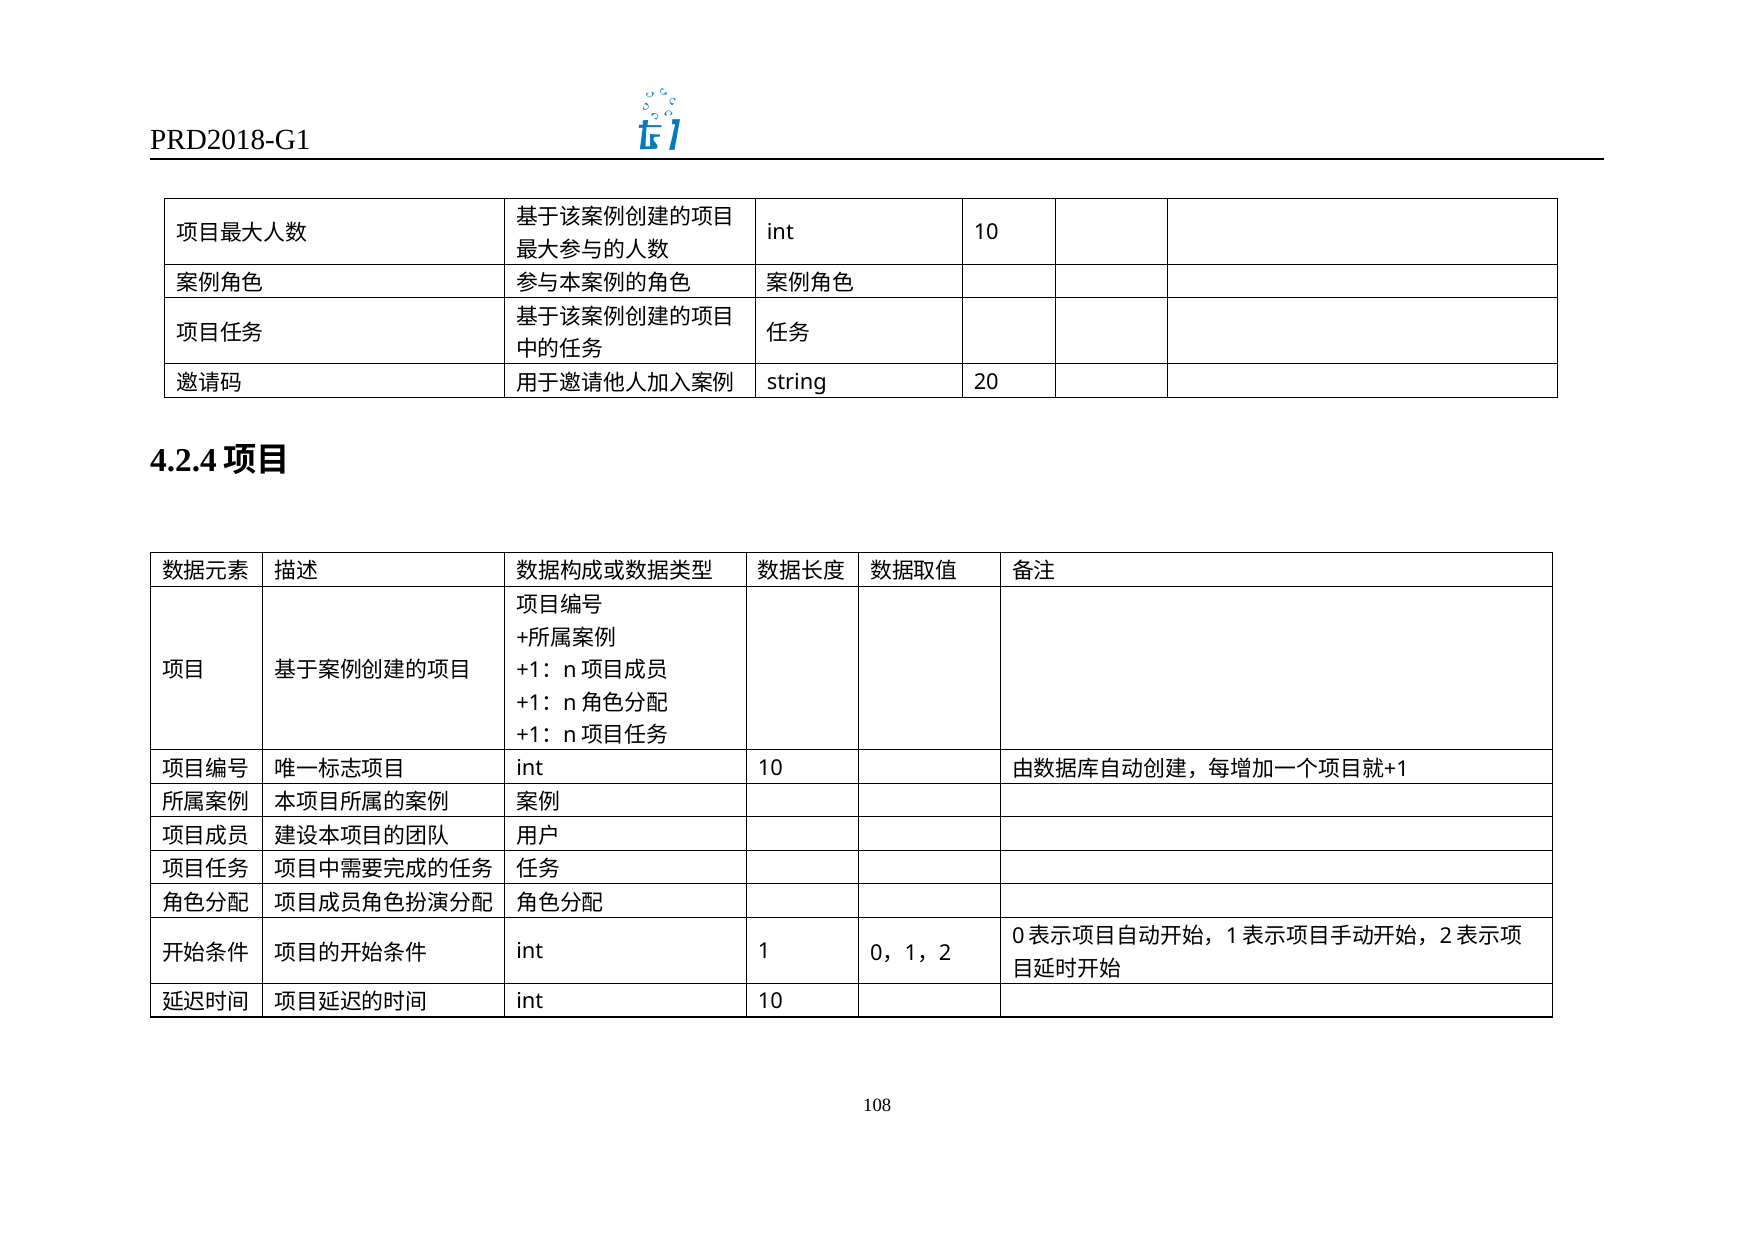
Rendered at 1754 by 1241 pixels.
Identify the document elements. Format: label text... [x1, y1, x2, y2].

table_cell 延迟时间 [151, 984, 262, 1016]
table_cell 项目任务 [151, 851, 262, 883]
table_cell 任务 [756, 298, 962, 363]
table_cell 案例 [505, 784, 746, 816]
table_header 数据长度 [747, 553, 858, 586]
table_cell 基于该案例创建的项目中的任务 [505, 298, 755, 363]
table_cell [747, 784, 858, 816]
table_cell [1056, 199, 1167, 264]
table_cell 0，1，2 [859, 918, 1000, 983]
table_cell [963, 265, 1055, 297]
table_cell 角色分配 [151, 884, 262, 917]
table_cell [1001, 587, 1552, 749]
table_cell [747, 884, 858, 917]
subtitle 4.2.4项目 [150, 425, 1604, 490]
table_cell [859, 750, 1000, 783]
table_cell 1 [747, 918, 858, 983]
table_cell [1168, 265, 1557, 297]
table_cell 用户 [505, 817, 746, 850]
picture [638, 88, 681, 150]
table_cell [1001, 984, 1552, 1016]
table_header 数据元素 [151, 553, 262, 586]
table_cell 参与本案例的角色 [505, 265, 755, 297]
table_cell 项目任务 [165, 298, 504, 363]
table_cell 角色分配 [505, 884, 746, 917]
table_cell 项目最大人数 [165, 199, 504, 264]
table_cell 项目中需要完成的任务 [263, 851, 504, 883]
table_cell [1001, 817, 1552, 850]
table_cell 0表示项目自动开始，1表示项目手动开始，2表示项目延时开始 [1001, 918, 1552, 983]
table_cell 开始条件 [151, 918, 262, 983]
table_cell 20 [963, 364, 1055, 397]
table_cell int [505, 750, 746, 783]
table_cell [747, 851, 858, 883]
table_cell [859, 587, 1000, 749]
table_cell 用于邀请他人加入案例 [505, 364, 755, 397]
table_header 备注 [1001, 553, 1552, 586]
table_cell [859, 851, 1000, 883]
table_cell 项目延迟的时间 [263, 984, 504, 1016]
table_cell [1056, 298, 1167, 363]
table_cell 建设本项目的团队 [263, 817, 504, 850]
table_cell [1001, 784, 1552, 816]
table_cell [963, 298, 1055, 363]
table_cell 10 [747, 984, 858, 1016]
table_cell 基于该案例创建的项目最大参与的人数 [505, 199, 755, 264]
table_cell [1168, 199, 1557, 264]
table_header 描述 [263, 553, 504, 586]
table_cell 项目成员 [151, 817, 262, 850]
table_cell 唯一标志项目 [263, 750, 504, 783]
table_cell [1001, 884, 1552, 917]
table_cell int [505, 918, 746, 983]
table_cell int [756, 199, 962, 264]
table_cell 案例角色 [165, 265, 504, 297]
table_cell 项目编号 +所属案例 +1：n项目成员 +1：n角色分配 +1：n项目任务 [505, 587, 746, 749]
table_cell [859, 984, 1000, 1016]
table_cell string [756, 364, 962, 397]
table_cell 项目 [151, 587, 262, 749]
table_cell [1056, 364, 1167, 397]
table_cell 10 [747, 750, 858, 783]
table_cell 项目成员角色扮演分配 [263, 884, 504, 917]
table_cell [1168, 298, 1557, 363]
table_cell [747, 817, 858, 850]
table_cell [859, 817, 1000, 850]
table_cell 邀请码 [165, 364, 504, 397]
table_cell [1056, 265, 1167, 297]
table_cell 任务 [505, 851, 746, 883]
table_cell [747, 587, 858, 749]
table_cell [1168, 364, 1557, 397]
table_cell 基于案例创建的项目 [263, 587, 504, 749]
table_cell int [505, 984, 746, 1016]
table_cell 案例角色 [756, 265, 962, 297]
table_cell 项目的开始条件 [263, 918, 504, 983]
table_cell [859, 784, 1000, 816]
table_cell 10 [963, 199, 1055, 264]
table_cell 所属案例 [151, 784, 262, 816]
table_cell 项目编号 [151, 750, 262, 783]
table_cell [1001, 851, 1552, 883]
table_cell 本项目所属的案例 [263, 784, 504, 816]
table_header 数据取值 [859, 553, 1000, 586]
table_cell [859, 884, 1000, 917]
table_header 数据构成或数据类型 [505, 553, 746, 586]
table_cell 由数据库自动创建，每增加一个项目就+1 [1001, 750, 1552, 783]
